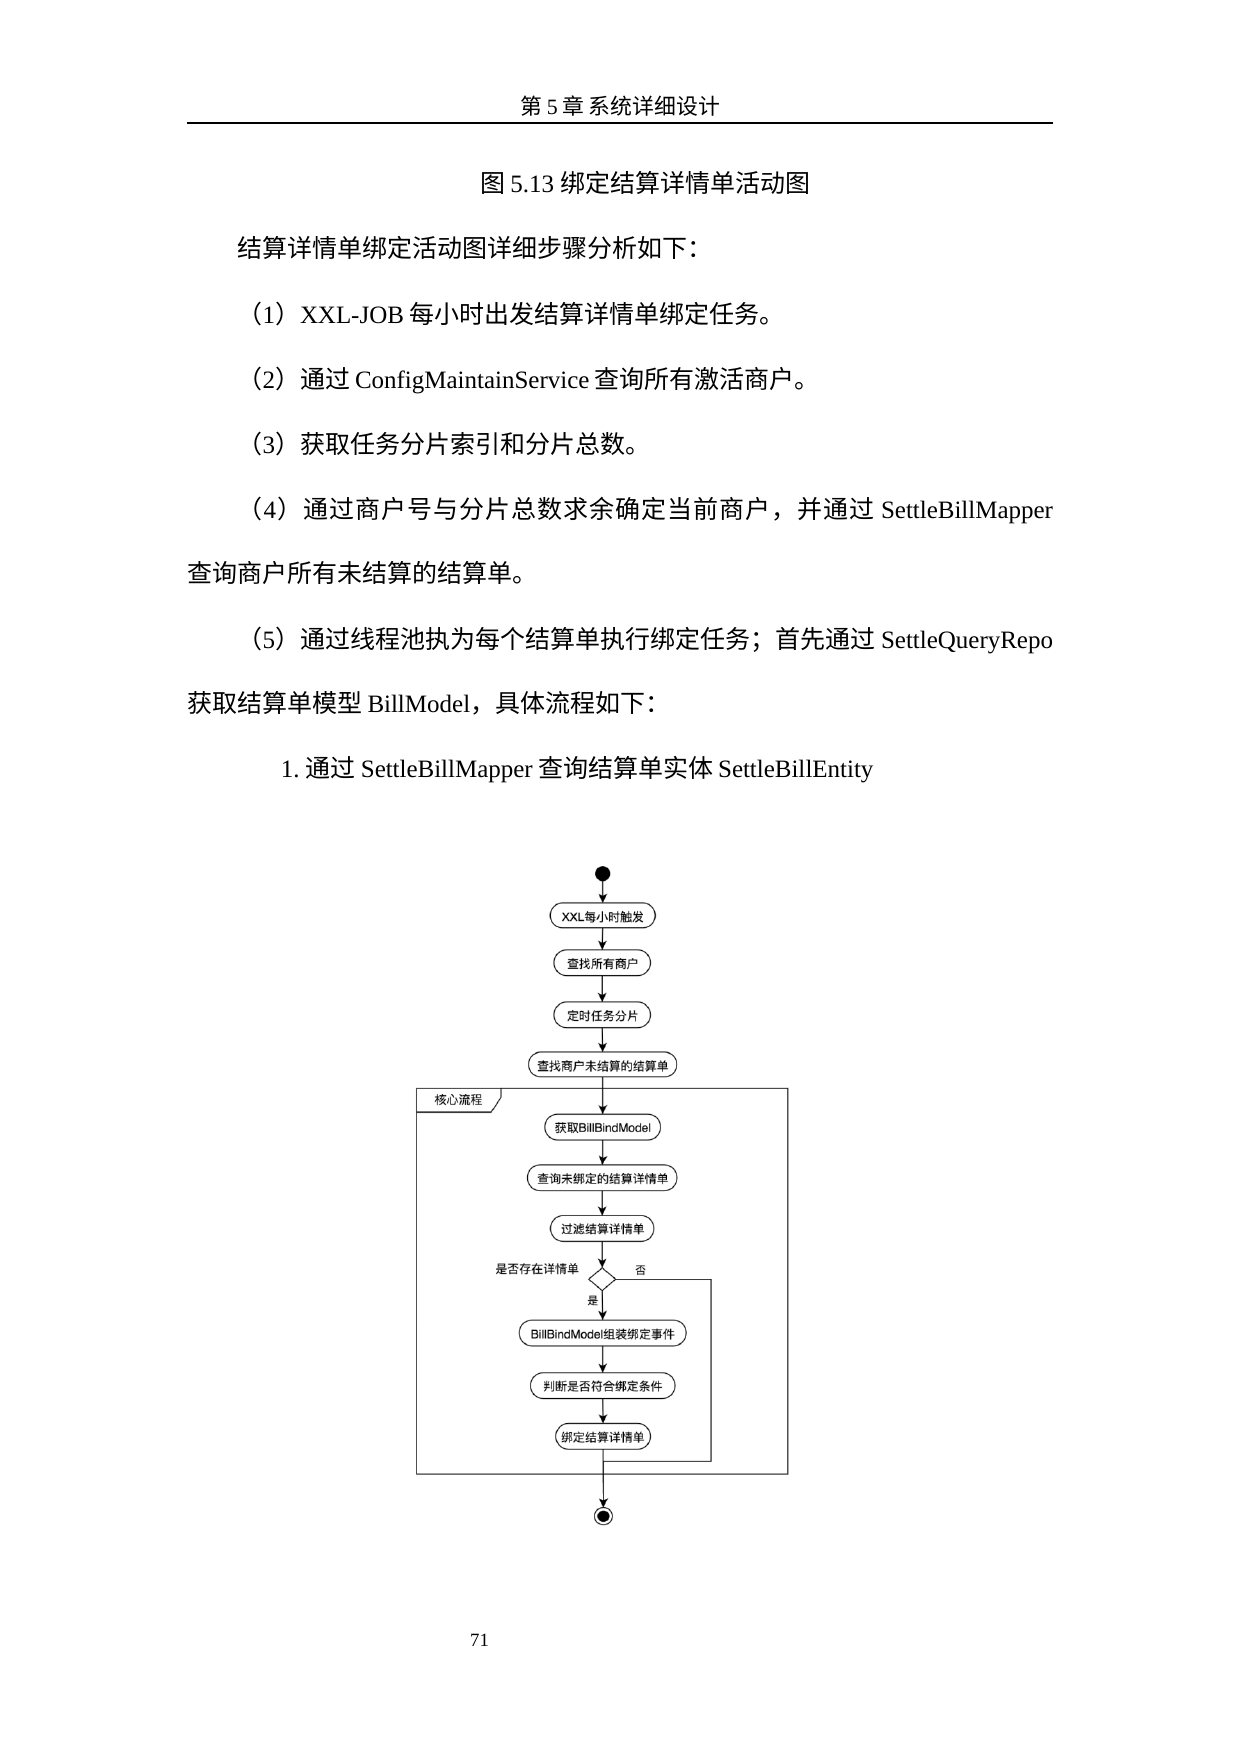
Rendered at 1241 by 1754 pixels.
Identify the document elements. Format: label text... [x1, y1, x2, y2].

text （4）通过商户号与分片总数求余确定当前商户，并通过SettleBillMapper查询商户所有未结算的结算单。 [187, 475, 1053, 605]
text 1. 通过SettleBillMapper查询结算单实体SettleBillEntity [187, 735, 1053, 800]
picture [412, 863, 793, 1527]
text （5）通过线程池执为每个结算单执行绑定任务；首先通过SettleQueryRepo获取结算单模型BillModel，具体流程如下： [187, 605, 1053, 735]
text 结算详情单绑定活动图详细步骤分析如下： [187, 215, 1053, 280]
text （1）XXL-JOB每小时出发结算详情单绑定任务。 [187, 280, 1053, 345]
text 图5.13 绑定结算详情单活动图 [187, 150, 1053, 215]
text （2）通过ConfigMaintainService查询所有激活商户。 [187, 345, 1053, 410]
text （3）获取任务分片索引和分片总数。 [187, 410, 1053, 475]
